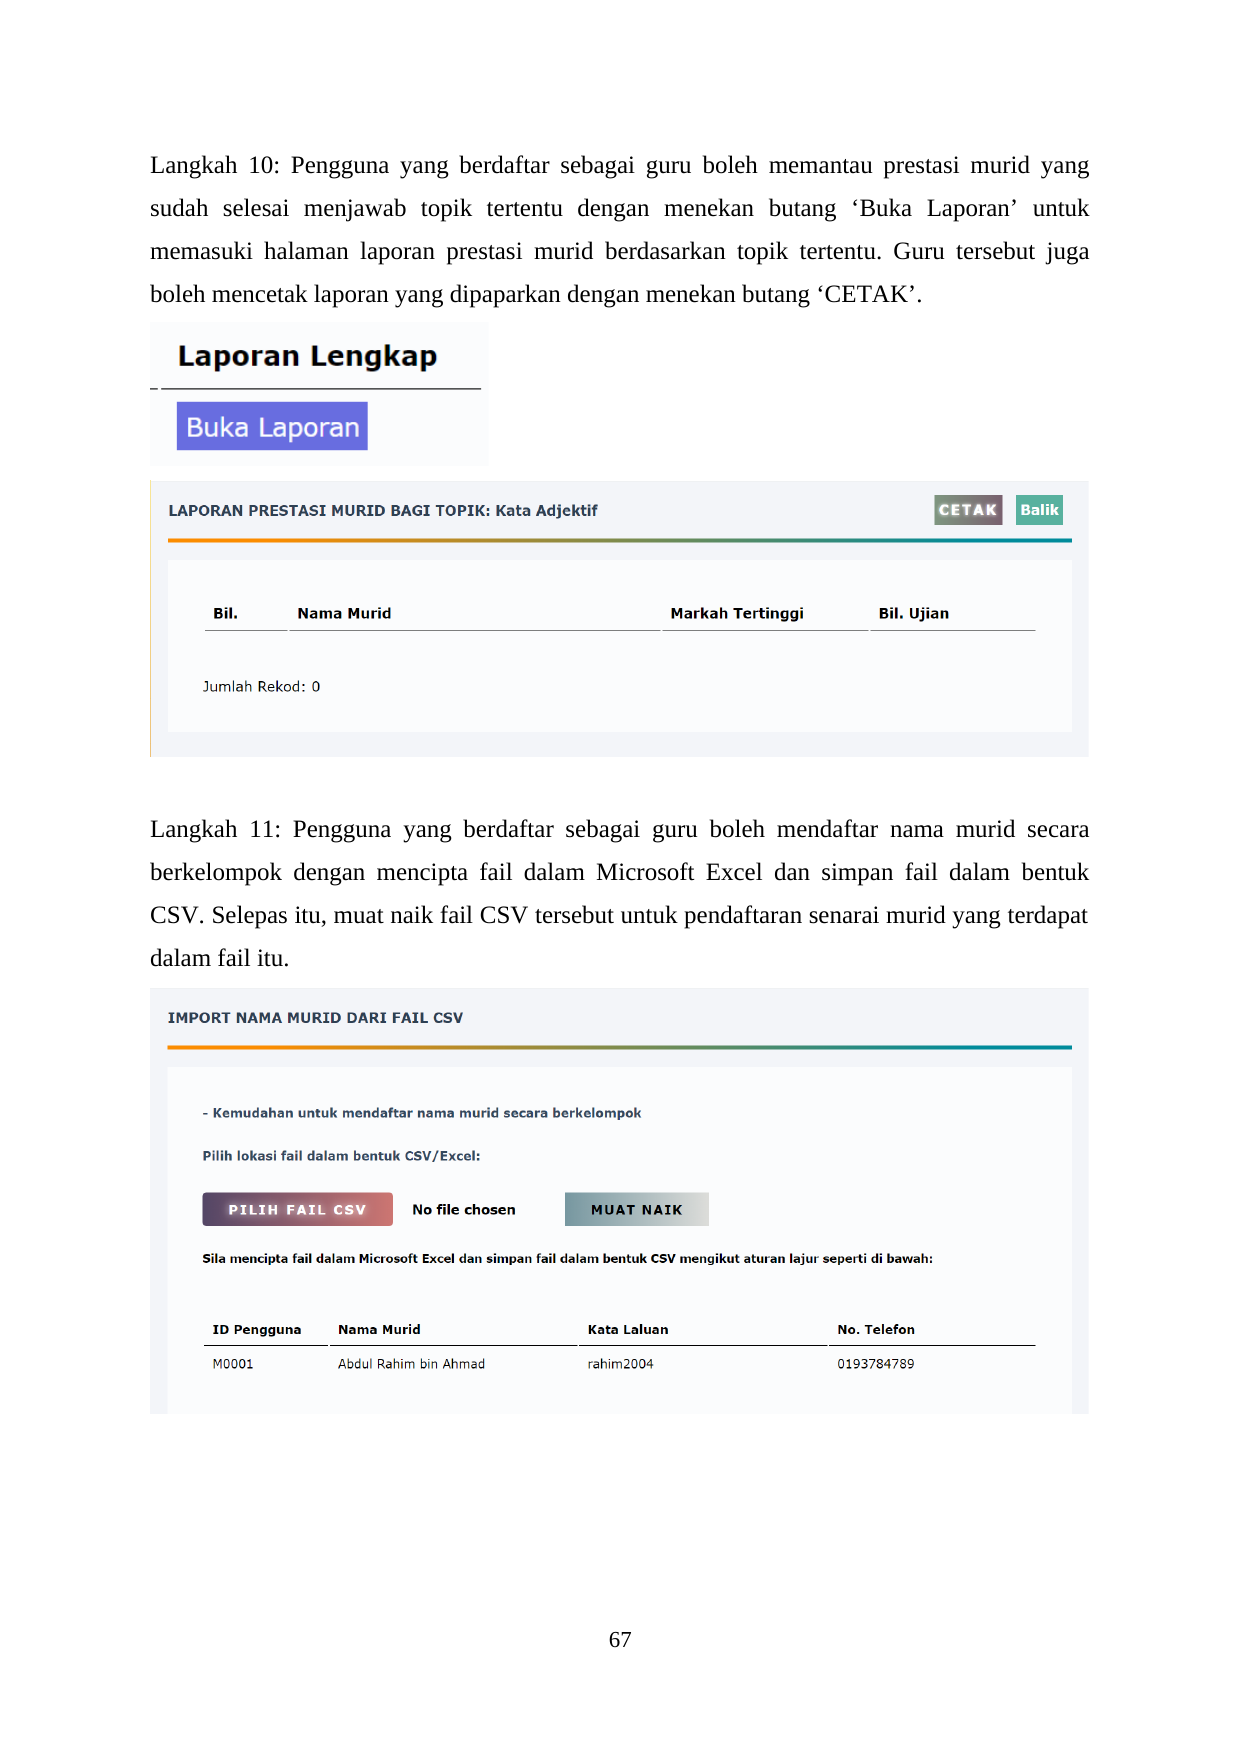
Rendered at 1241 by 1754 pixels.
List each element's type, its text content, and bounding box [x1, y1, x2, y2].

text Langkah 10: Pengguna yang berdaftar sebagai guru boleh memantau prestasi murid yang sudah selesai menjawab topik tertentu dengan menekan butang ‘Buka Laporan’ untuk memasuki halaman laporan prestasi murid berdasarkan topik tertentu. Guru tersebut juga boleh mencetak laporan yang dipaparkan dengan menekan butang ‘CETAK’. [150, 150, 1090, 308]
picture [150, 322, 489, 466]
picture [150, 480, 1089, 757]
picture [150, 986, 1089, 1414]
text Langkah 11: Pengguna yang berdaftar sebagai guru boleh mendaftar nama murid secara berkelompok dengan mencipta fail dalam Microsoft Excel dan simpan fail dalam bentuk CSV. Selepas itu, muat naik fail CSV tersebut untuk pendaftaran senarai murid yang terdapat dalam fail itu. [150, 814, 1090, 972]
